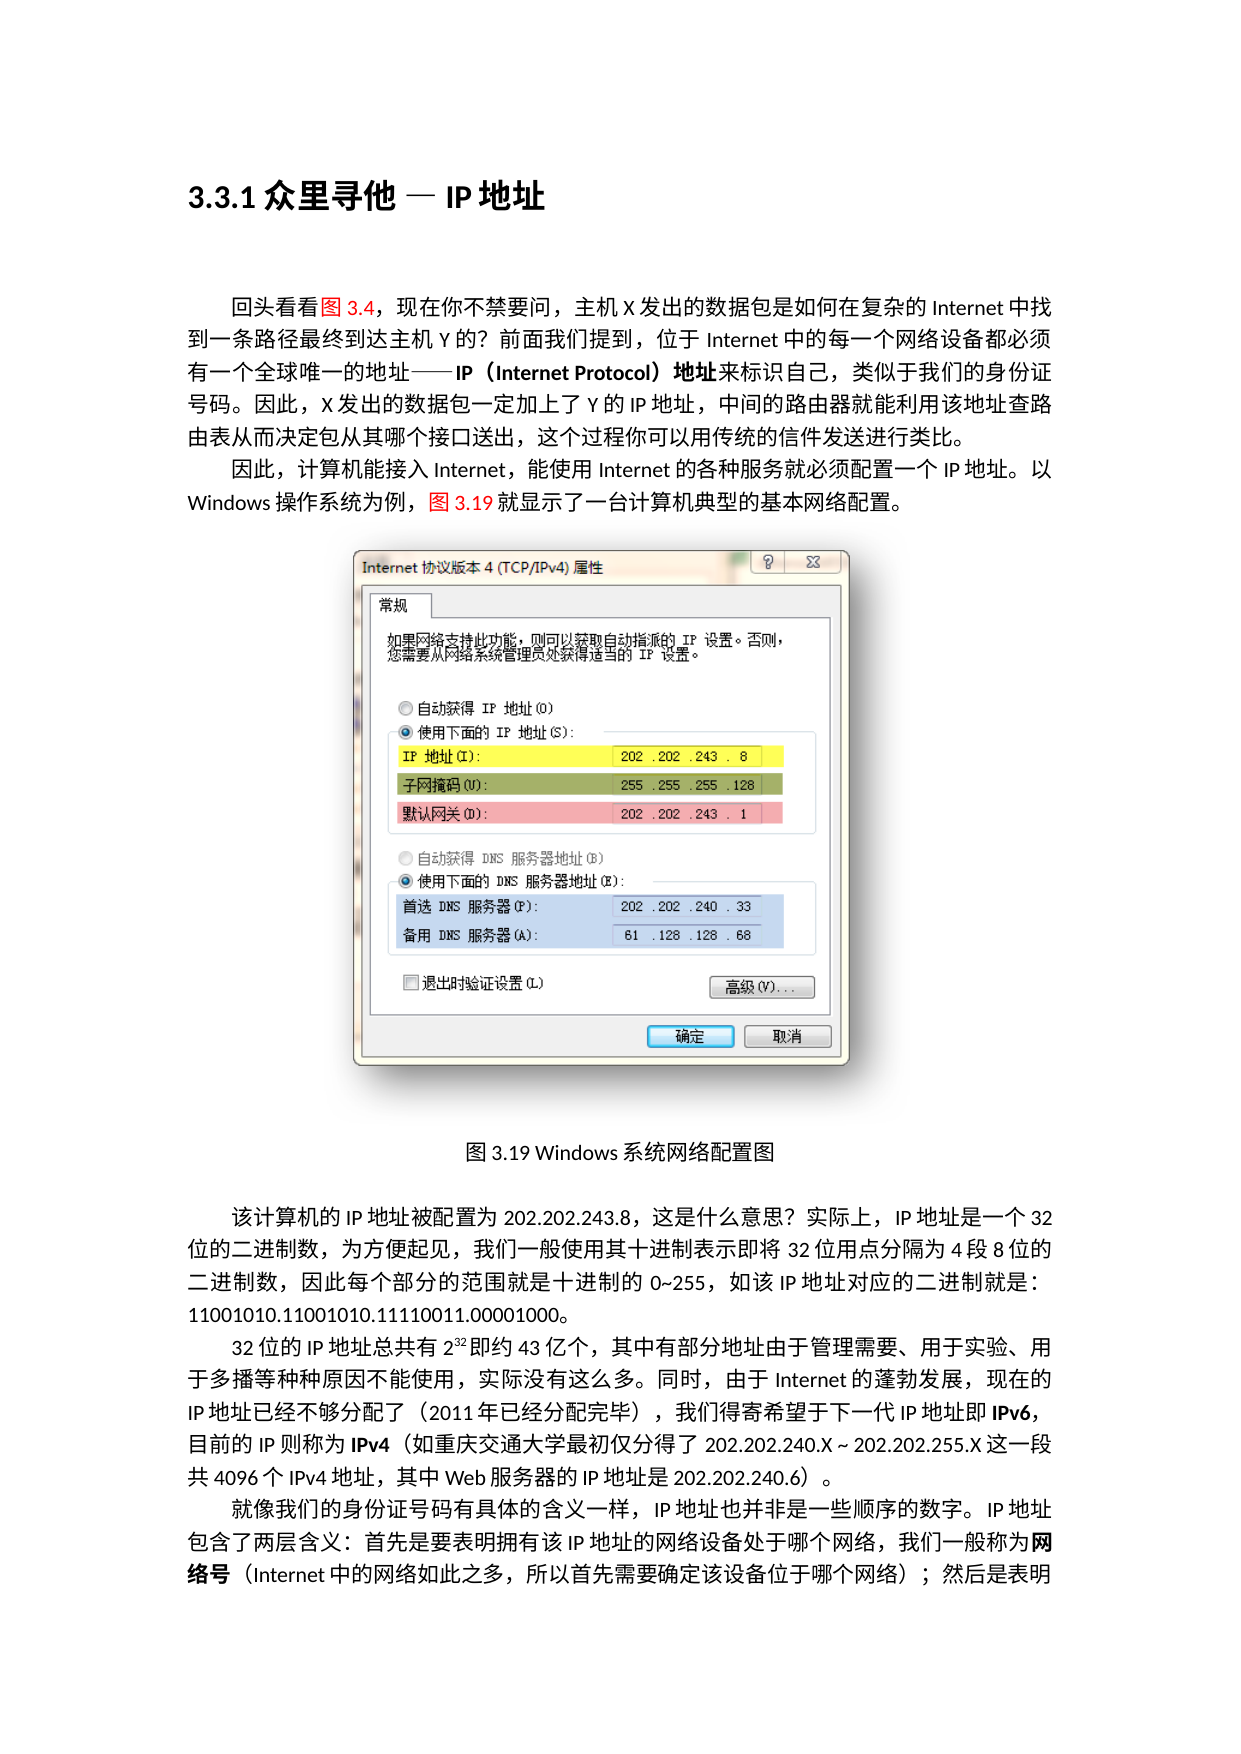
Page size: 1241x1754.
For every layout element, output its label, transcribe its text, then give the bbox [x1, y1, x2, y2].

subtitle 3.3.1 众里寻他 — IP地址 [187, 162, 1053, 227]
picture [353, 550, 850, 1066]
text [187, 1492, 1053, 1589]
text 该计算机的IP地址被配置为202.202.243.8，这是什么意思？实际上，IP地址是一个32位的二进制数，为方便起见，我们一般使用其十进制表示即将32位用点分隔为4段8位的二进制数，因此每个部分的范围就是十进制的0~255，如该IP地址对应的二进制就是：11001010.11001010.11110011.00001000。 [187, 1199, 1053, 1329]
text 因此，计算机能接入Internet，能使用Internet的各种服务就必须配置一个IP地址。以Windows操作系统为例，图3.19就显示了一台计算机典型的基本网络配置。 [187, 452, 1053, 517]
text 回头看看图3.4，现在你不禁要问，主机X发出的数据包是如何在复杂的Internet中找到一条路径最终到达主机Y的？前面我们提到，位于Internet中的每一个网络设备都必须有一个全球唯一的地址——IP（Internet Protocol）地址来标识自己，类似于我们的身份证号码。因此，X发出的数据包一定加上了Y的IP地址，中间的路由器就能利用该地址查路由表从而决定包从其哪个接口送出，这个过程你可以用传统的信件发送进行类比。 [187, 289, 1053, 452]
text 32位的IP地址总共有232即约43亿个，其中有部分地址由于管理需要、用于实验、用于多播等种种原因不能使用，实际没有这么多。同时，由于Internet的蓬勃发展，现在的IP地址已经不够分配了（2011年已经分配完毕），我们得寄希望于下一代IP地址即IPv6，目前的IP则称为IPv4（如重庆交通大学最初仅分得了202.202.240.X ~ 202.202.255.X这一段共4096个IPv4地址，其中Web服务器的IP地址是202.202.240.6）。 [187, 1329, 1053, 1492]
